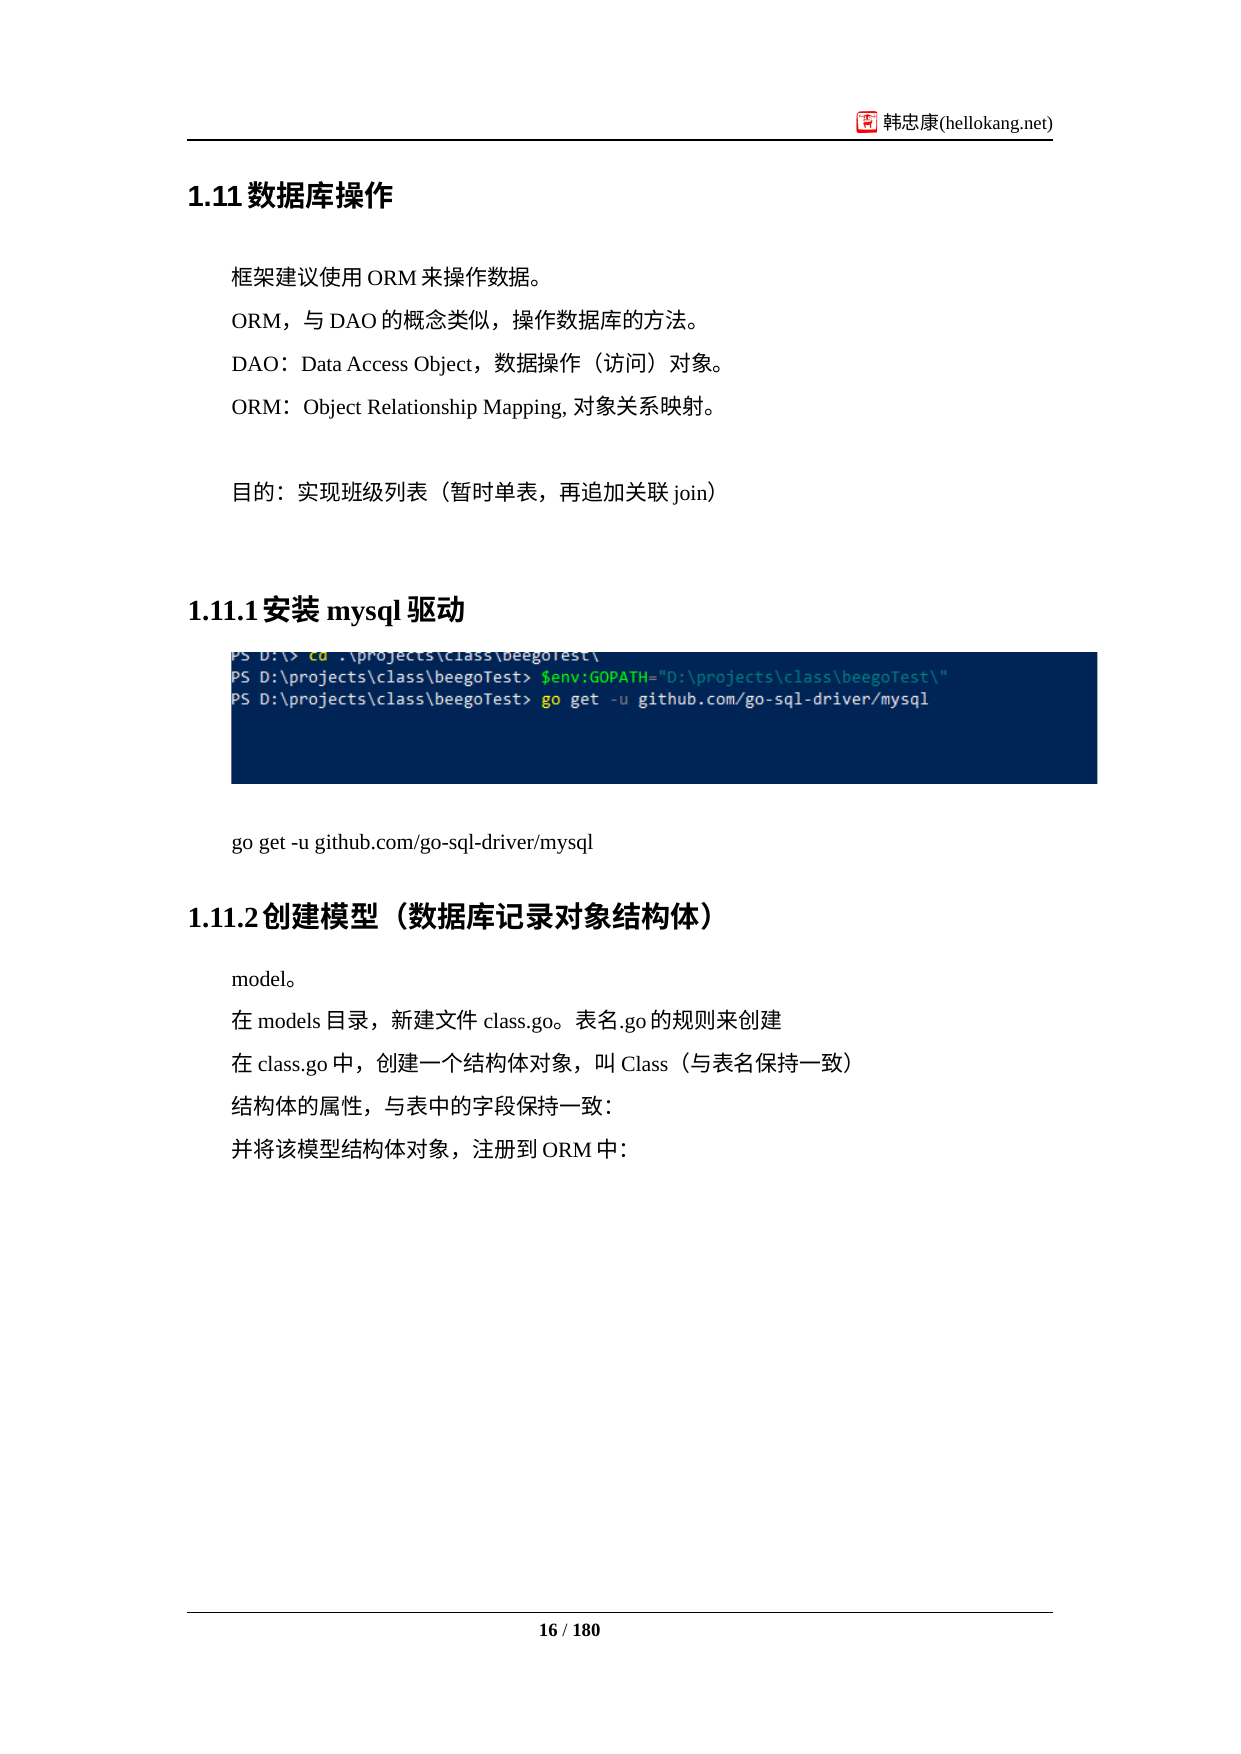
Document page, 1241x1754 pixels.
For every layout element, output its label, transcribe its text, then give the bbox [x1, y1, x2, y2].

picture [231, 652, 1098, 784]
text ORM，与DAO的概念类似，操作数据库的方法。 [187, 303, 1053, 335]
subtitle 创建模型（数据库记录对象结构体） [187, 883, 1053, 948]
text 在class.go中，创建一个结构体对象，叫Class（与表名保持一致） [187, 1046, 1053, 1078]
text 结构体的属性，与表中的字段保持一致： [187, 1089, 1053, 1121]
text model。 [187, 960, 1053, 993]
text 并将该模型结构体对象，注册到ORM中： [187, 1132, 1053, 1164]
text 框架建议使用ORM来操作数据。 [187, 260, 1053, 292]
text ORM：Object Relationship Mapping, 对象关系映射。 [187, 388, 1053, 421]
subtitle 数据库操作 [187, 161, 1053, 226]
picture [856, 111, 878, 133]
subtitle 安装mysql驱动 [187, 575, 1053, 640]
text 目的：实现班级列表（暂时单表，再追加关联join） [187, 474, 1053, 507]
text go get -u github.com/go-sql-driver/mysql [187, 825, 1053, 858]
text DAO：Data Access Object，数据操作（访问）对象。 [187, 346, 1053, 378]
text 在models目录，新建文件 class.go。表名.go的规则来创建 [187, 1003, 1053, 1036]
